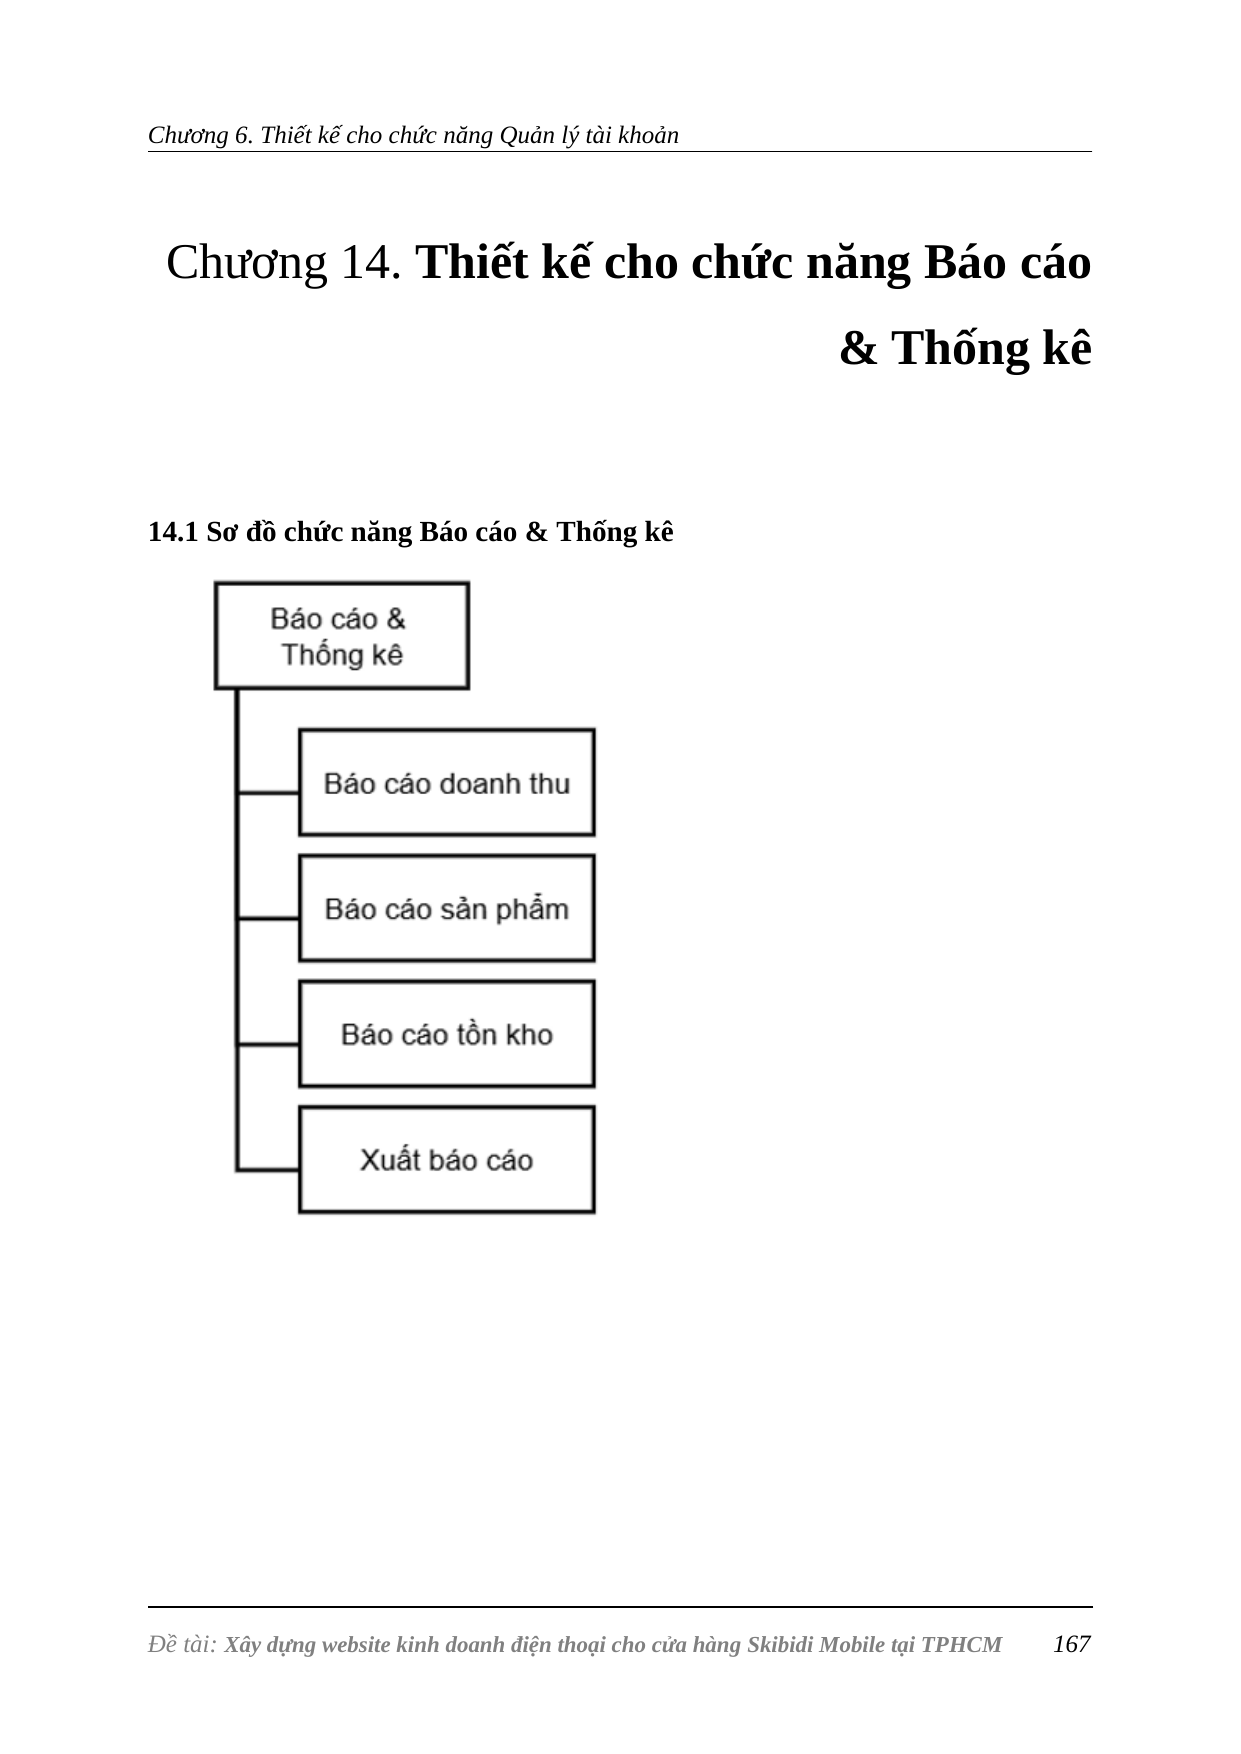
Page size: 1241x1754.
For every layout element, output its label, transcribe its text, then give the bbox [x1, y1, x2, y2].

subtitle Sơ đồ chức năng Báo cáo & Thống kê [148, 504, 1092, 550]
picture [206, 575, 621, 1243]
subtitle Thiết kế cho chức năng Báo cáo & Thống kê [148, 232, 1092, 376]
